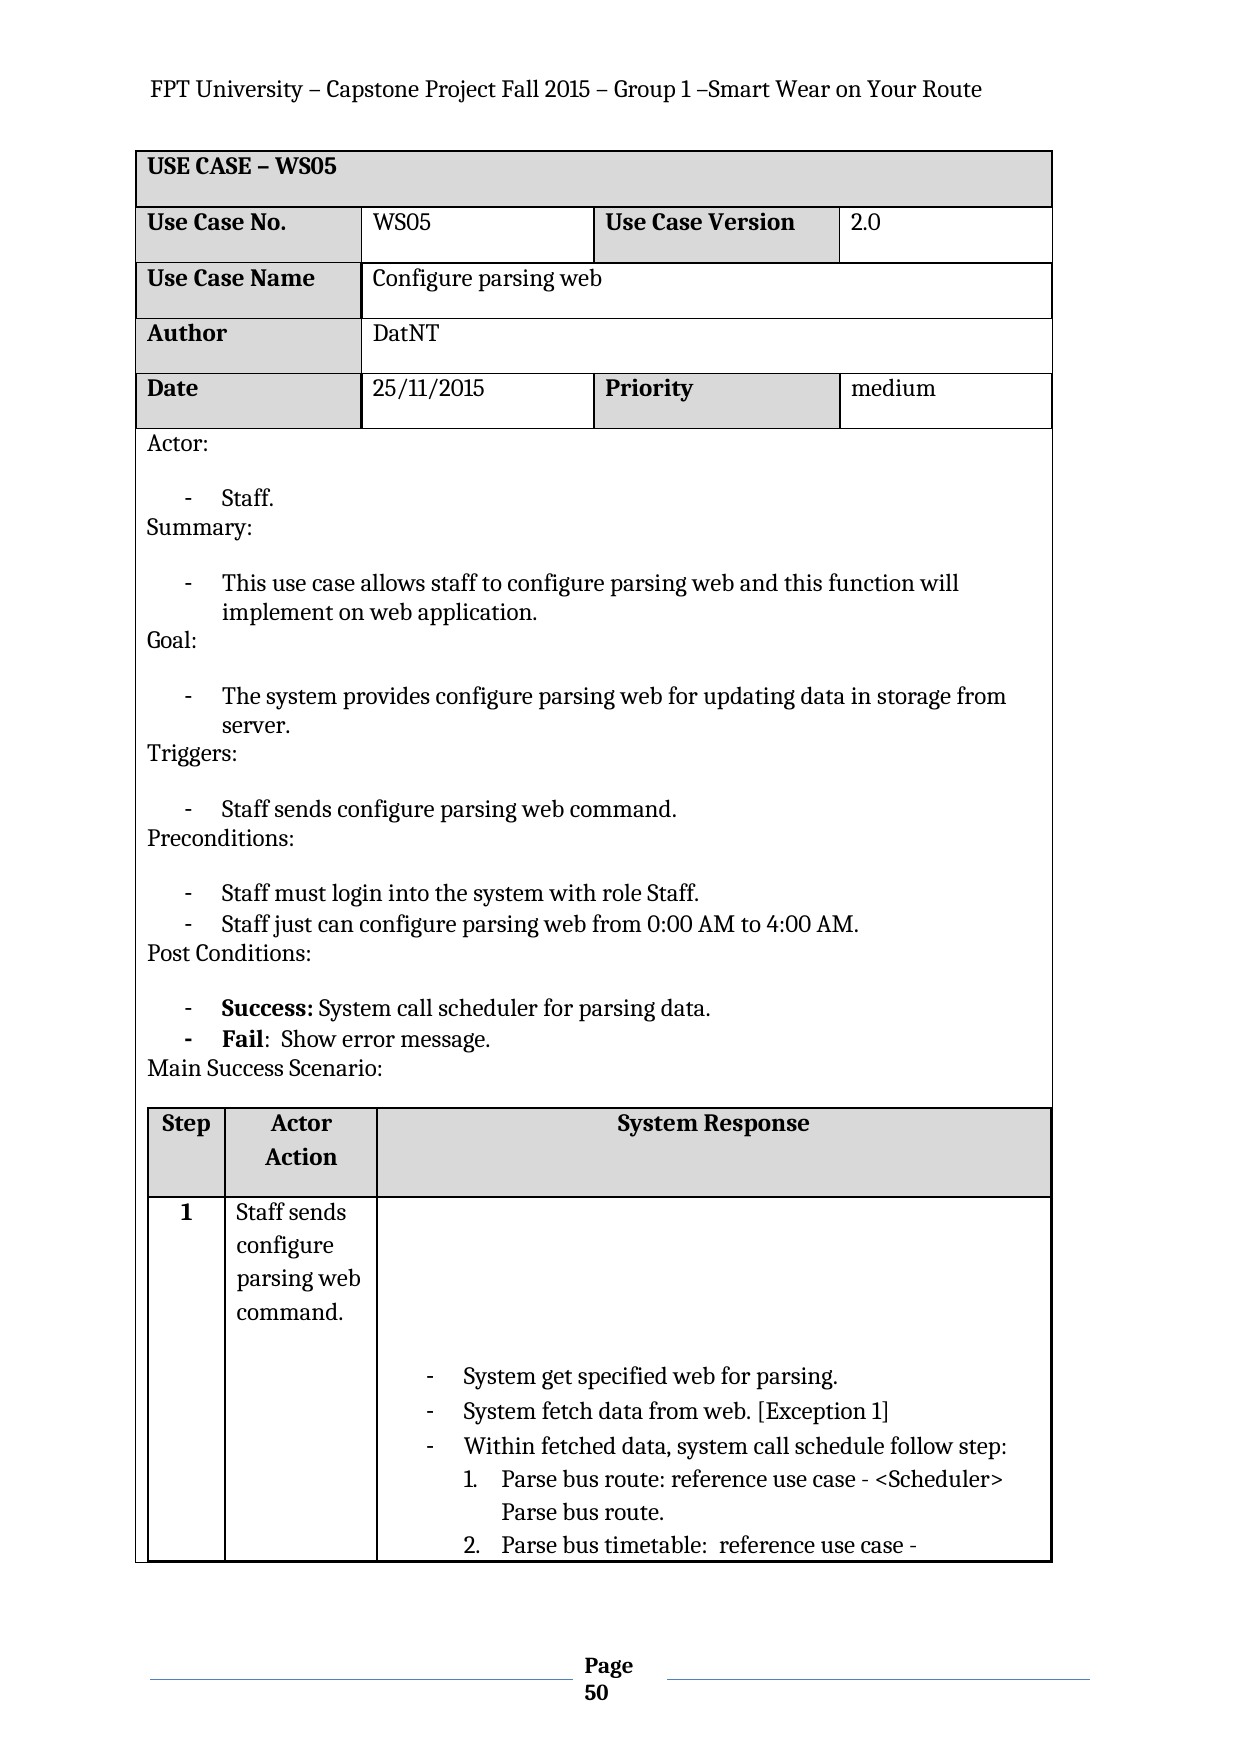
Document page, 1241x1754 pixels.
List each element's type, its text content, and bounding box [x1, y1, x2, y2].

table_cell Use Case Version [595, 208, 839, 262]
table_cell Date [137, 374, 360, 428]
table_header USE CASE – WS05 [137, 152, 1051, 206]
table_cell Configure parsing web [363, 264, 1051, 318]
table_cell Use Case Name [137, 263, 360, 318]
table_cell Use Case No. [136, 208, 361, 262]
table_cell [136, 429, 1052, 1562]
table_cell 2.0 [840, 208, 1052, 262]
table_cell DatNT [362, 319, 1052, 373]
table_cell Author [136, 319, 361, 373]
table_cell medium [841, 374, 1051, 428]
table_cell WS05 [362, 208, 593, 262]
table_cell 25/11/2015 [363, 374, 593, 428]
table_cell Priority [595, 374, 839, 428]
